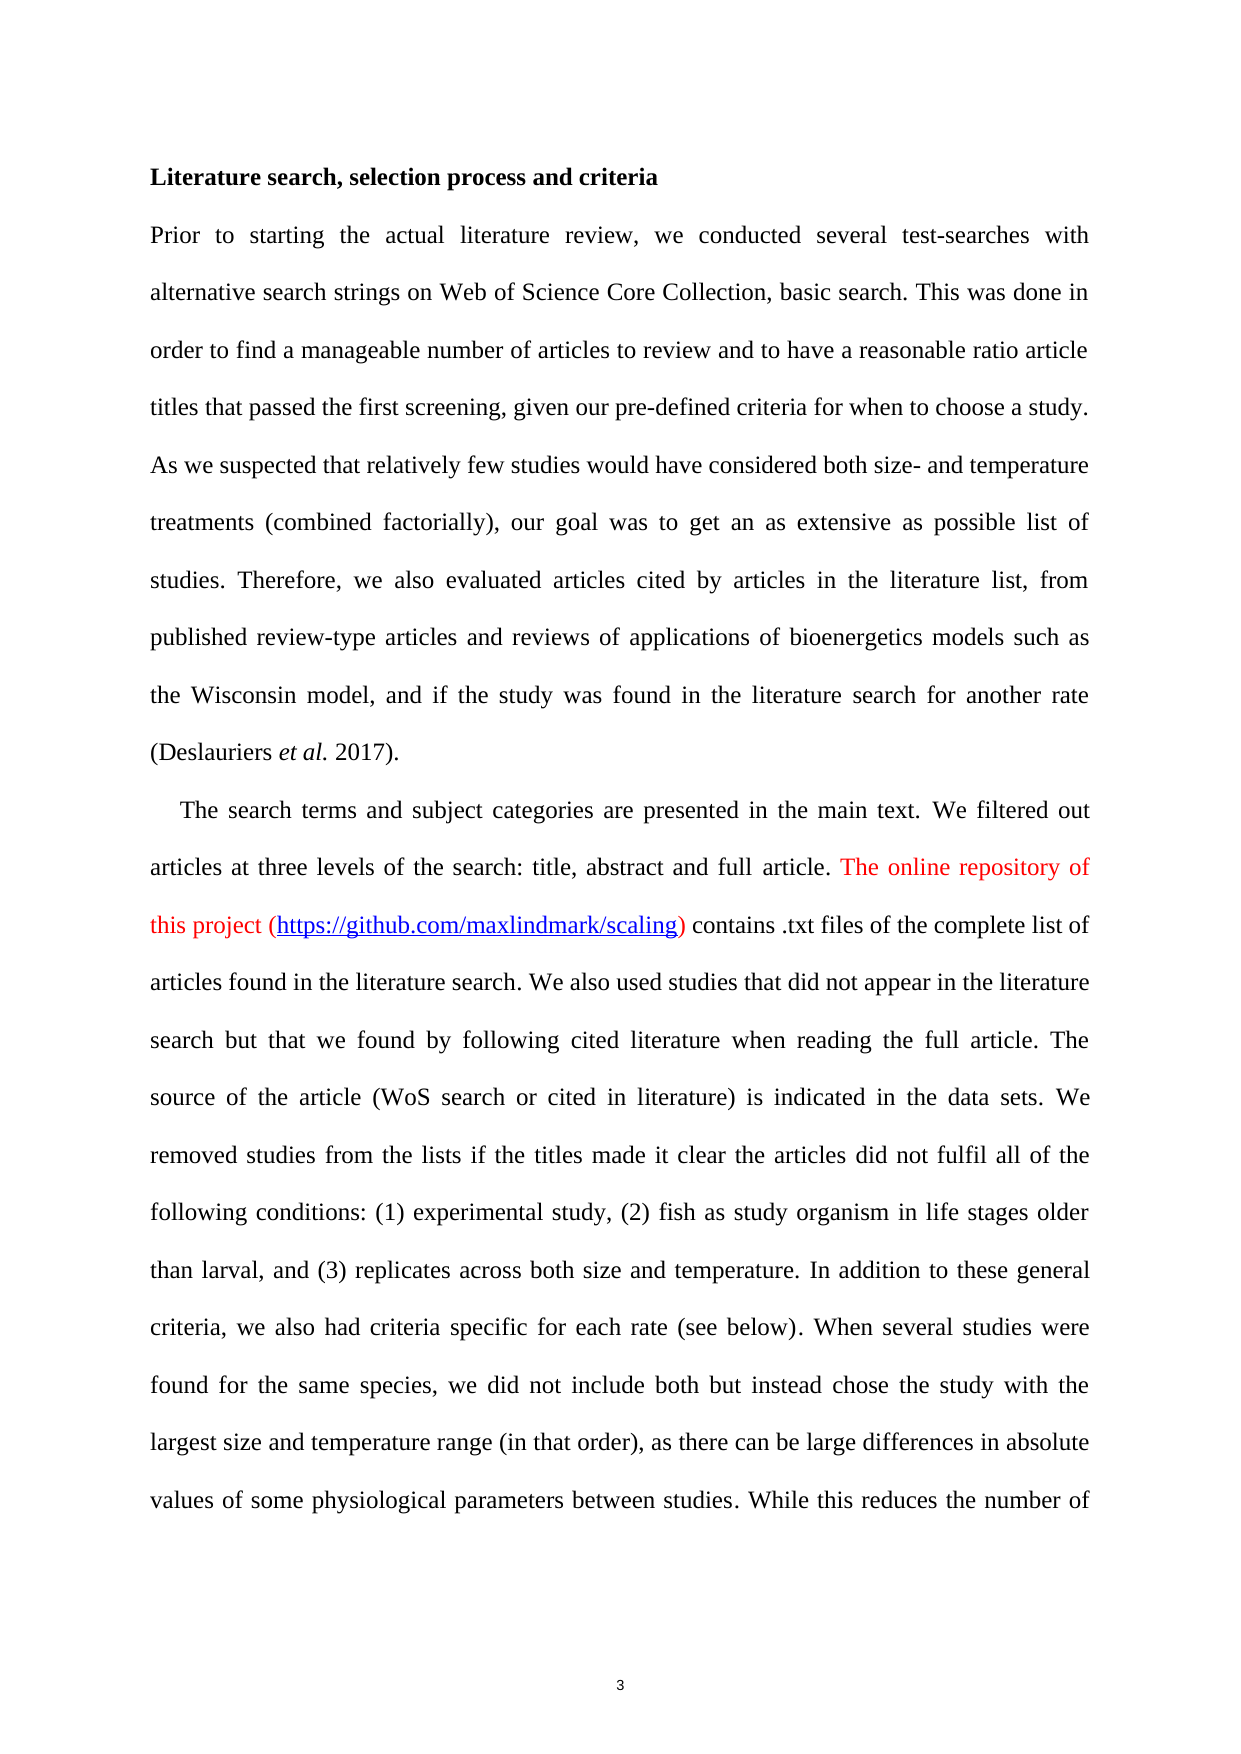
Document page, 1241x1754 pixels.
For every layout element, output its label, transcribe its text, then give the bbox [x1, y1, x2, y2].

text Prior to starting the actual literature review, we conducted several test-searches with alternative search strings on Web of Science Core Collection, basic search. This was done in order to find a manageable number of articles to review and to have a reasonable ratio article titles that passed the first screening, given our pre-defined criteria for when to choose a study. As we suspected that relatively few studies would have considered both size- and temperature treatments (combined factorially), our goal was to get an as extensive as possible list of studies. Therefore, we also evaluated articles cited by articles in the literature list, from published review-type articles and reviews of applications of bioenergetics models such as the Wisconsin model, and if the study was found in the literature search for another rate (Deslauriers et al. 2017). [150, 220, 1090, 766]
subtitle Literature search, selection process and criteria [150, 162, 1090, 191]
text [150, 795, 1090, 1514]
